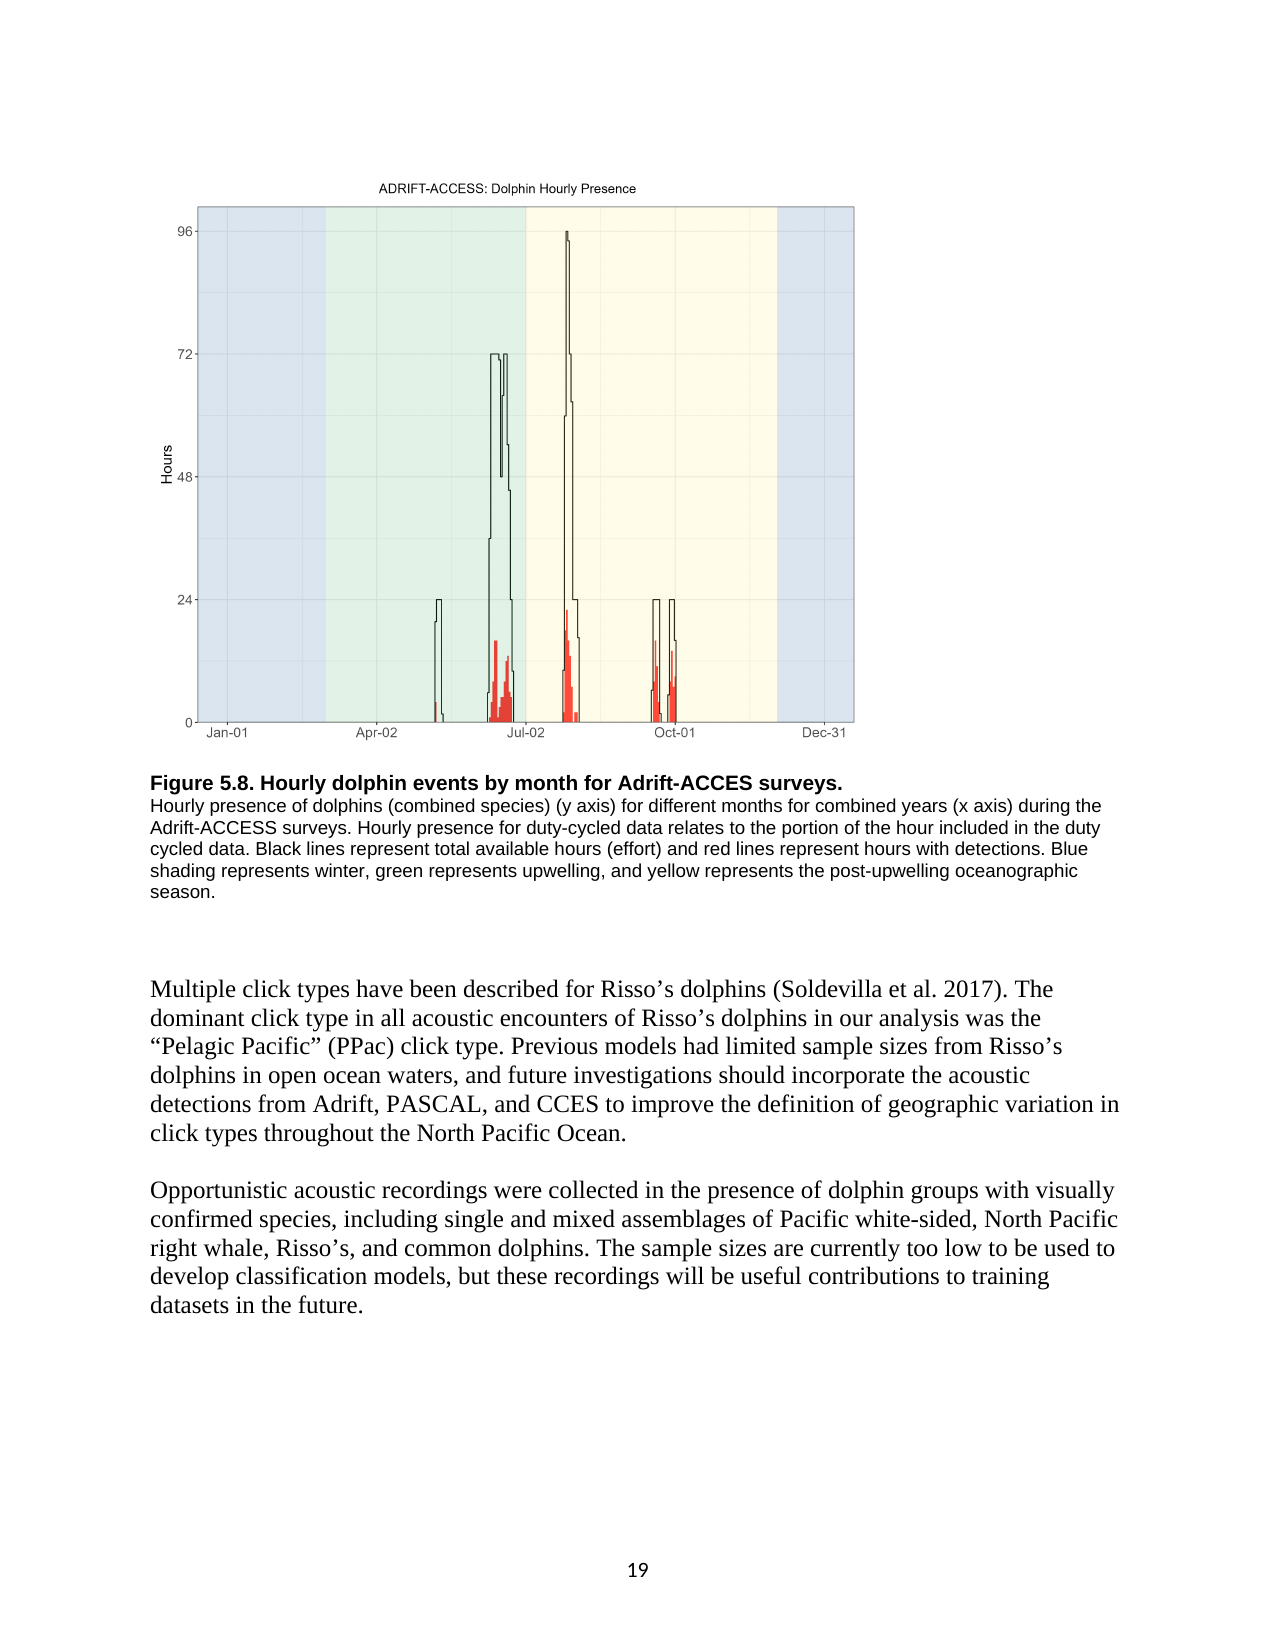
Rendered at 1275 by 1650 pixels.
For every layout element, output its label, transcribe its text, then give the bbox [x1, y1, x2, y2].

text Opportunistic acoustic recordings were collected in the presence of dolphin groups with visually confirmed species, including single and mixed assemblages of Pacific white-sided, North Pacific right whale, Risso’s, and common dolphins. The sample sizes are currently too low to be used to develop classification models, but these recordings will be useful contributions to training datasets in the future. [150, 1175, 1125, 1319]
text Multiple click types have been described for Risso’s dolphins (Soldevilla et al. 2017). The dominant click type in all acoustic encounters of Risso’s dolphins in our analysis was the “Pelagic Pacific” (PPac) click type. Previous models had limited sample sizes from Risso’s dolphins in open ocean waters, and future investigations should incorporate the acoustic detections from Adrift, PASCAL, and CCES to improve the definition of geographic variation in click types throughout the North Pacific Ocean. [150, 974, 1125, 1146]
picture [150, 178, 865, 751]
text Hourly presence of dolphins (combined species) (y axis) for different months for combined years (x axis) during the Adrift-ACCESS surveys. Hourly presence for duty-cycled data relates to the portion of the hour included in the duty cycled data. Black lines represent total available hours (effort) and red lines represent hours with detections. Blue shading represents winter, green represents upwelling, and yellow represents the post-upwelling oceanographic season. [150, 795, 1125, 903]
